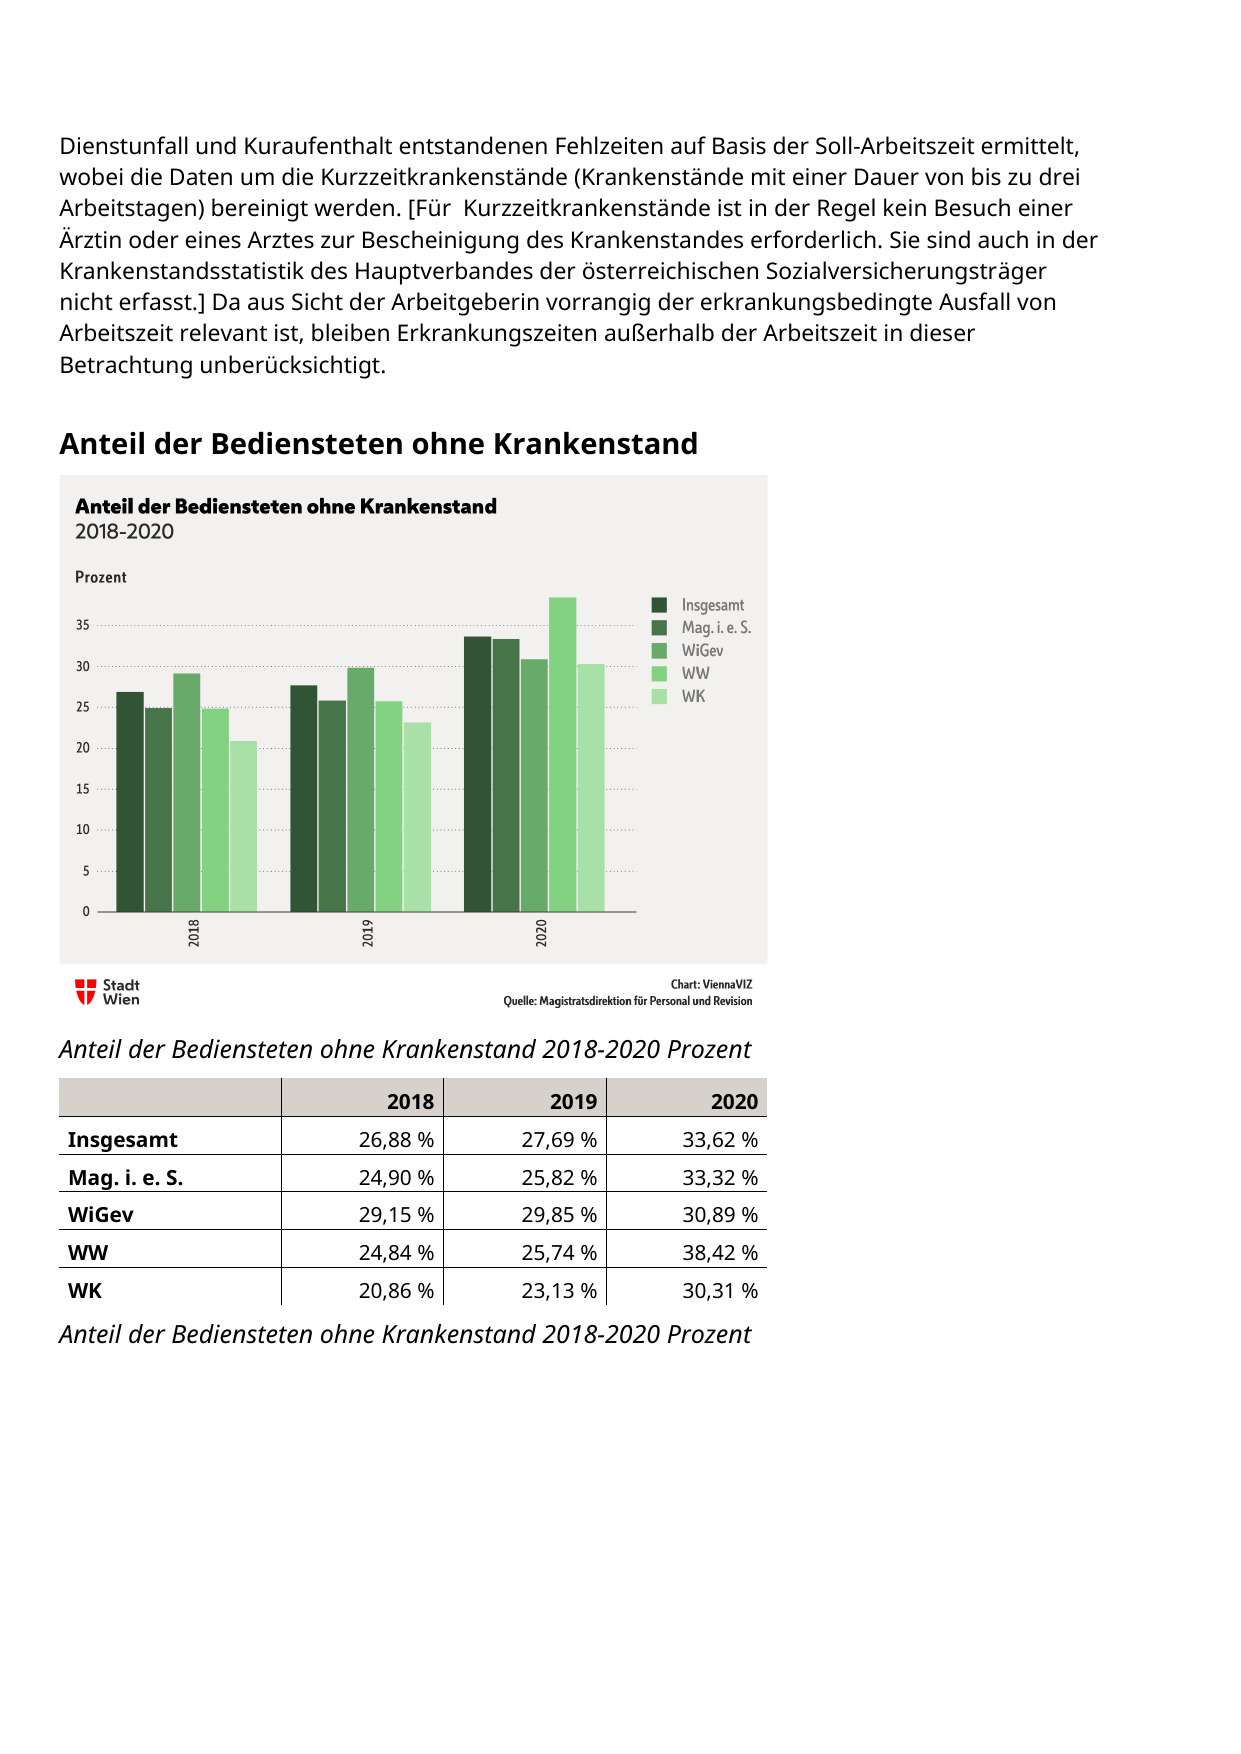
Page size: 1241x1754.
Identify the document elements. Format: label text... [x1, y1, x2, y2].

table_cell WiGev [59, 1192, 281, 1229]
table_header [59, 1078, 281, 1116]
table_cell 24,90 % [282, 1155, 443, 1191]
table_cell 26,88 % [282, 1117, 443, 1153]
table_header 2020 [607, 1078, 767, 1116]
table_cell 29,15 % [282, 1192, 443, 1229]
table_cell 23,13 % [444, 1268, 606, 1305]
table_cell WW [59, 1230, 281, 1267]
table_cell Mag. i. e. S. [59, 1155, 281, 1191]
table_cell 33,32 % [607, 1155, 767, 1191]
table_cell 30,31 % [607, 1268, 767, 1305]
text Anteil der Bediensteten ohne Krankenstand 2018-2020 Prozent [59, 1317, 1102, 1351]
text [59, 130, 1102, 380]
text Anteil der Bediensteten ohne Krankenstand 2018-2020 Prozent [59, 1032, 1102, 1066]
table_cell 27,69 % [444, 1117, 606, 1153]
table_cell 24,84 % [282, 1230, 443, 1267]
table_cell 29,85 % [444, 1192, 606, 1229]
table_header 2019 [444, 1078, 606, 1116]
table_cell 30,89 % [607, 1192, 767, 1229]
picture [59, 475, 768, 1020]
table_cell 25,74 % [444, 1230, 606, 1267]
table_cell 20,86 % [282, 1268, 443, 1305]
table_cell 38,42 % [607, 1230, 767, 1267]
table_cell 25,82 % [444, 1155, 606, 1191]
subtitle Anteil der Bediensteten ohne Krankenstand [59, 423, 1102, 463]
table_cell Insgesamt [59, 1117, 281, 1153]
table_cell 33,62 % [607, 1117, 767, 1153]
table_header 2018 [282, 1078, 443, 1116]
table_cell WK [59, 1268, 281, 1305]
